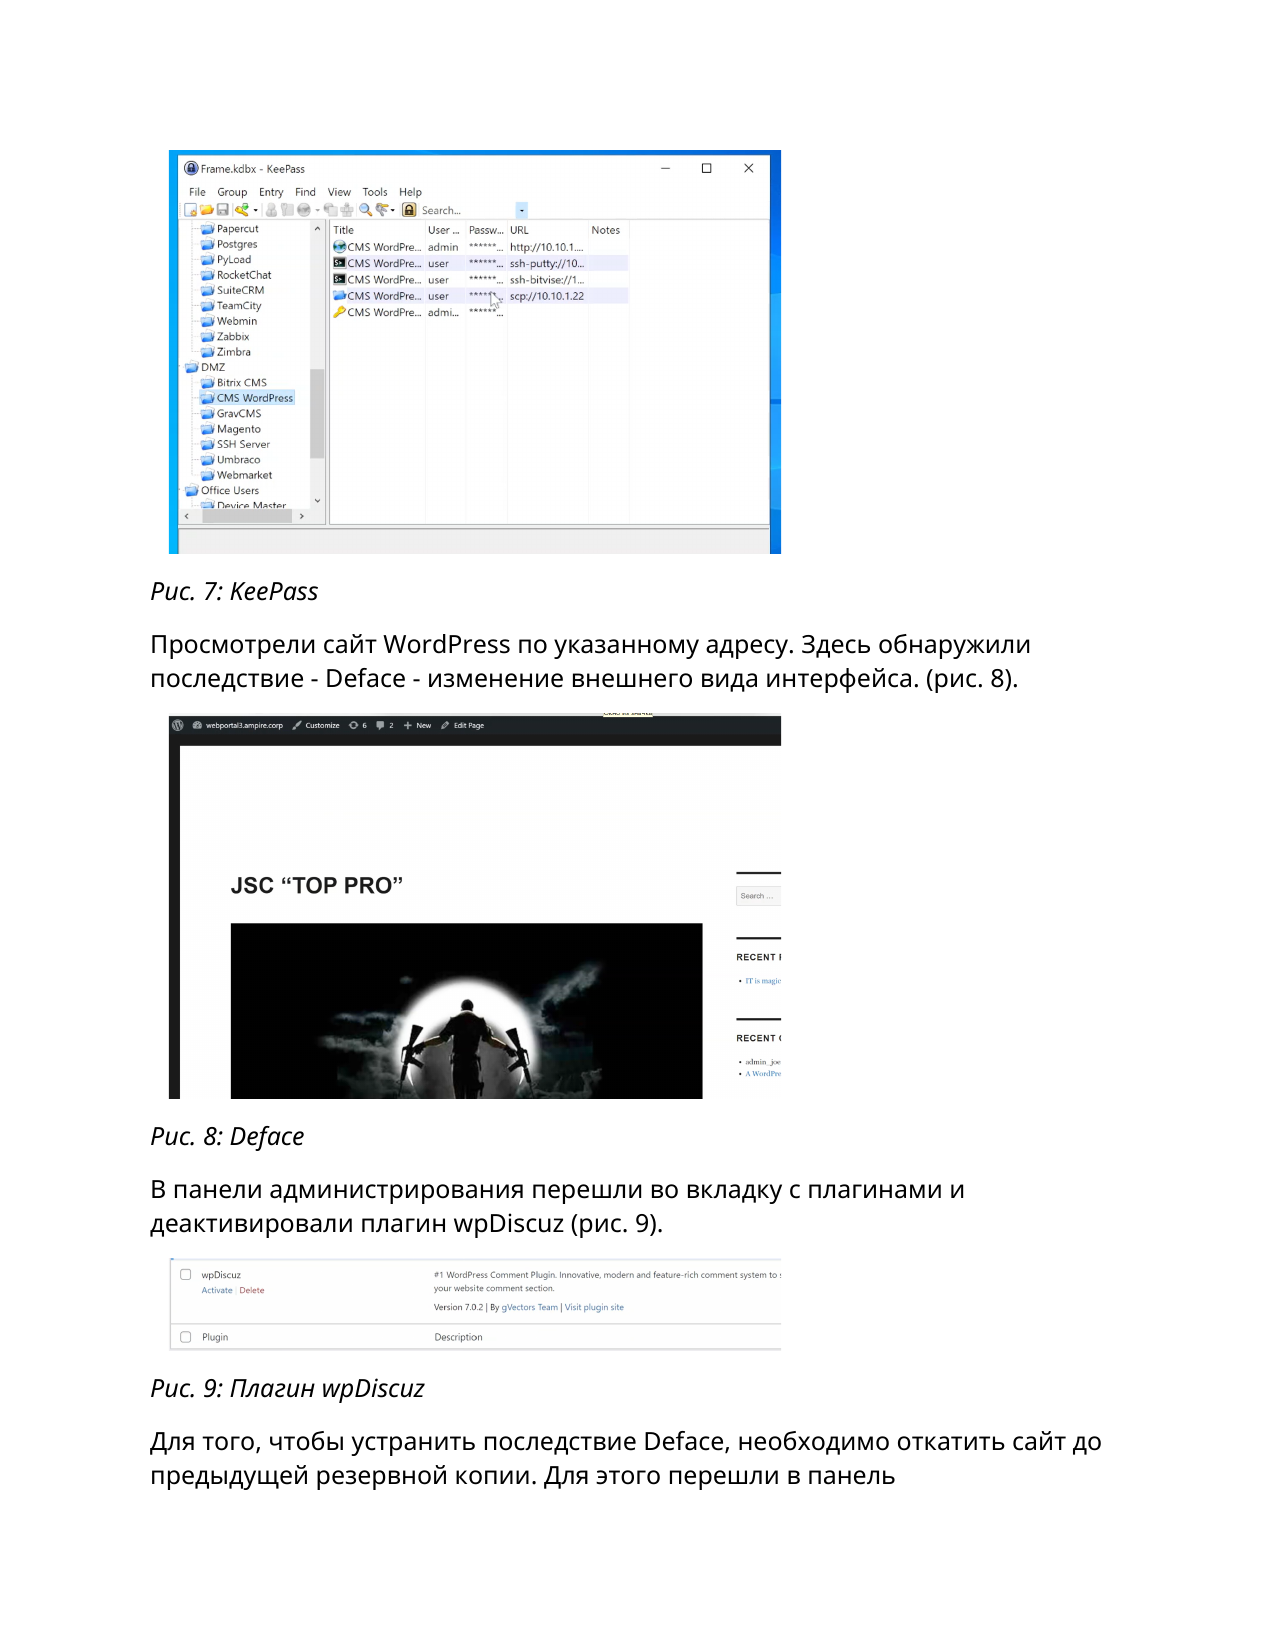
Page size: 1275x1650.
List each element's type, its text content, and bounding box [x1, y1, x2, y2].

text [150, 1424, 1125, 1492]
text Рис. 9: Плагин wpDiscuz [150, 1371, 1125, 1405]
picture [168, 1258, 782, 1351]
picture [177, 150, 782, 554]
text В панели администрирования перешли во вкладку с плагинами и деактивировали плагин wpDiscuz (рис. 9). [150, 1172, 1125, 1240]
picture [168, 713, 782, 1099]
text Рис. 7: KeePass [150, 574, 1125, 608]
text Просмотрели сайт WordPress по указанному адресу. Здесь обнаружили последствие - Deface - изменение внешнего вида интерфейса. (рис. 8). [150, 627, 1125, 695]
text Рис. 8: Deface [150, 1119, 1125, 1153]
